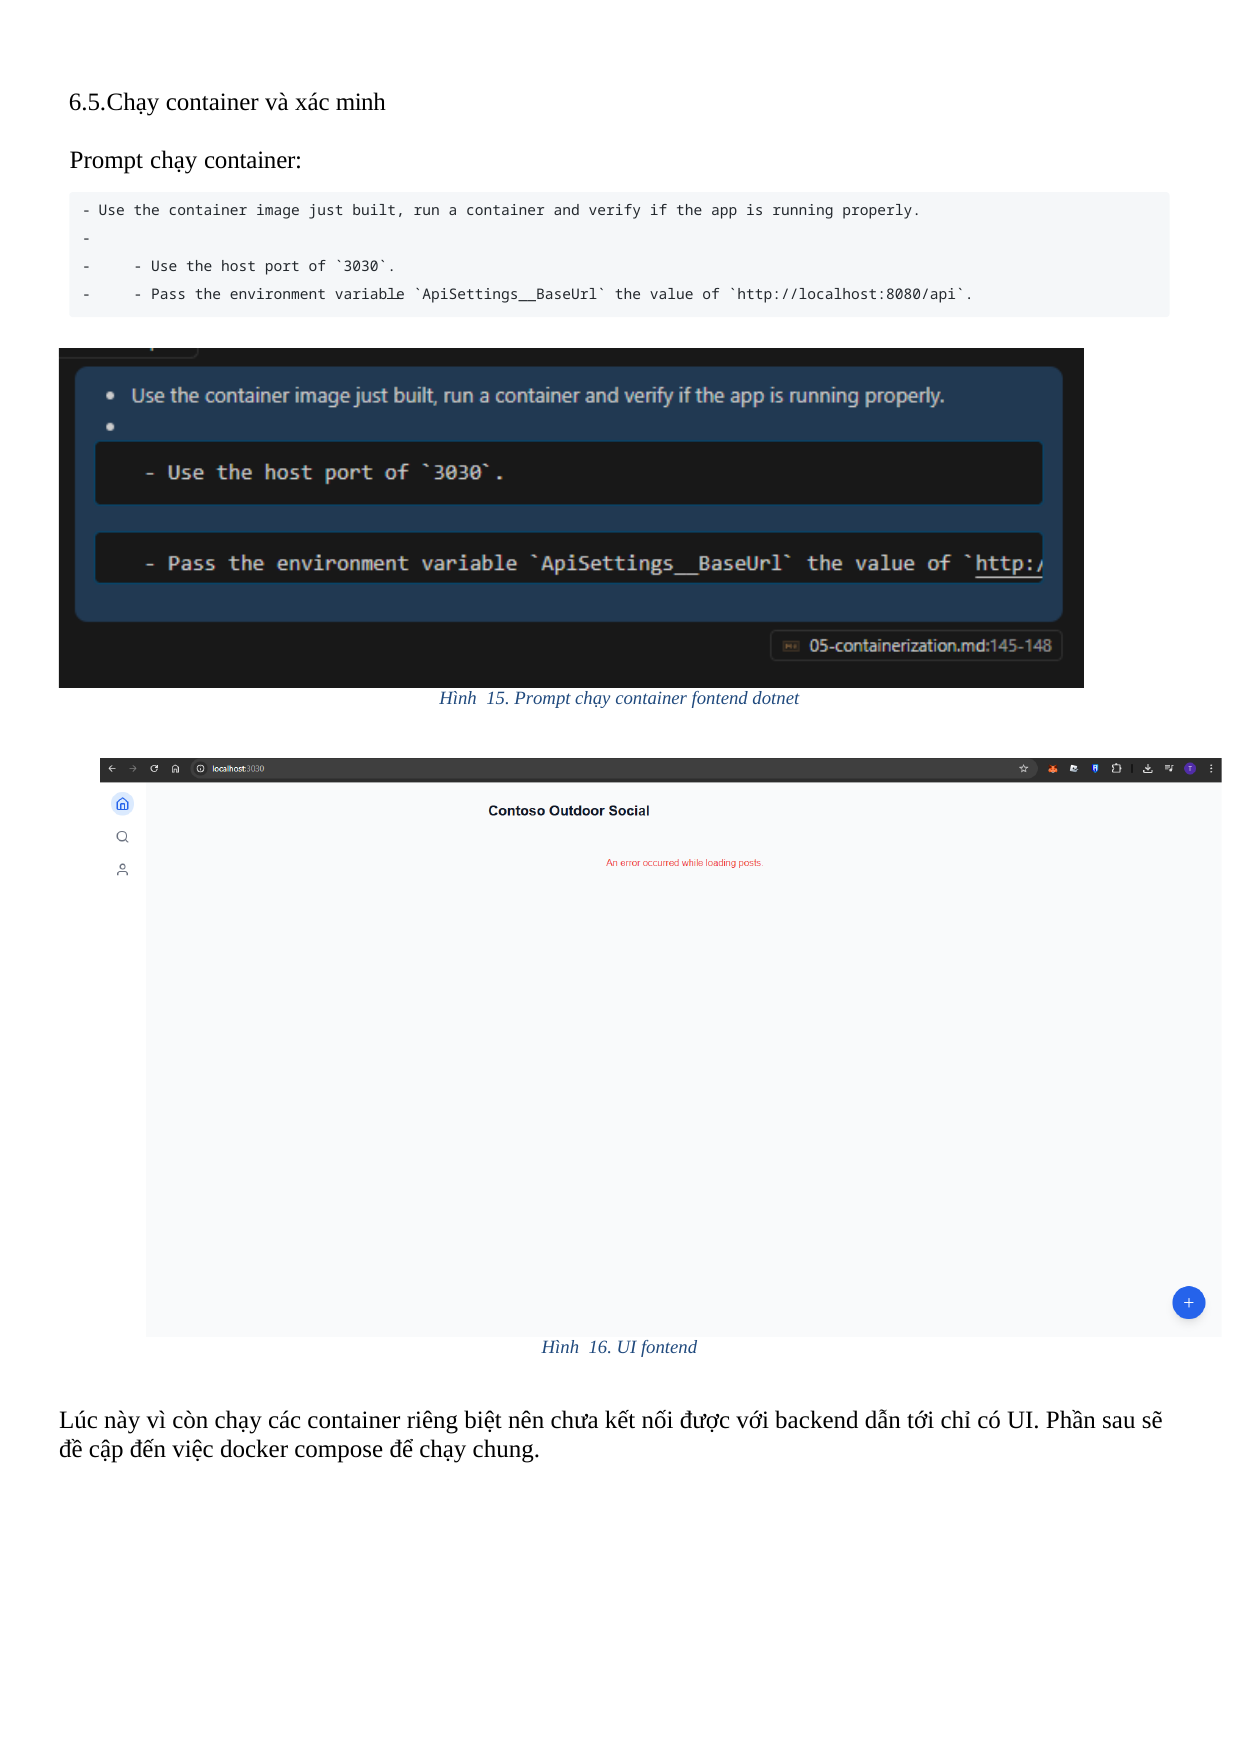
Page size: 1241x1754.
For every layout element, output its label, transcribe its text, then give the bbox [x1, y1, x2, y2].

text Hình 15. Prompt chạy container fontend dotnet [59, 687, 1181, 709]
text Prompt chạy container: [69, 145, 1181, 174]
subtitle Chạy container và xác minh [69, 87, 1181, 116]
picture [58, 348, 1084, 688]
text Lúc này vì còn chạy các container riêng biệt nên chưa kết nối được với backend dẫn tới chỉ có UI. Phần sau sẽ đề cập đến việc docker compose để chạy chung. [59, 1405, 1181, 1462]
picture [100, 758, 1222, 1337]
text Hình 16. UI fontend [59, 1336, 1181, 1358]
